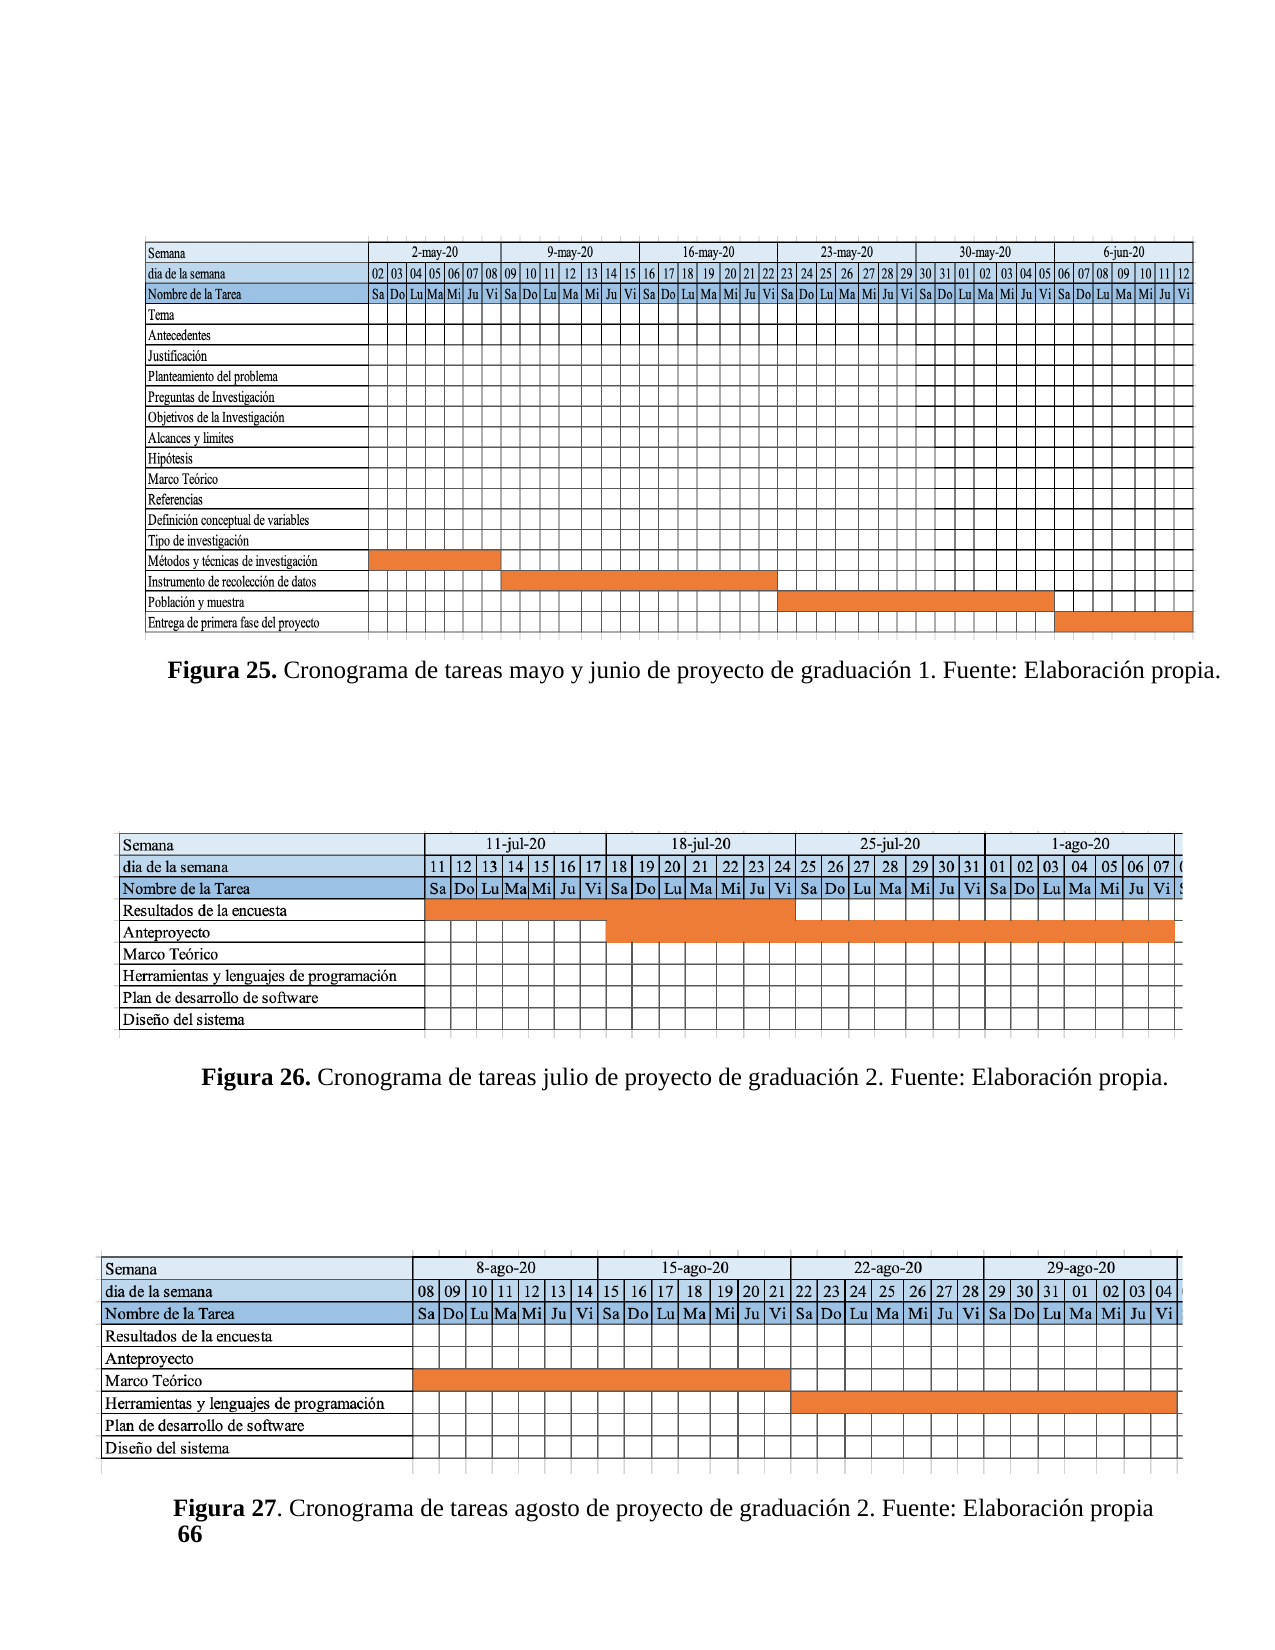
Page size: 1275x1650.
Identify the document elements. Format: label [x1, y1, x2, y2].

picture [113, 831, 1183, 1038]
picture [95, 1250, 1183, 1474]
picture [144, 236, 1197, 640]
